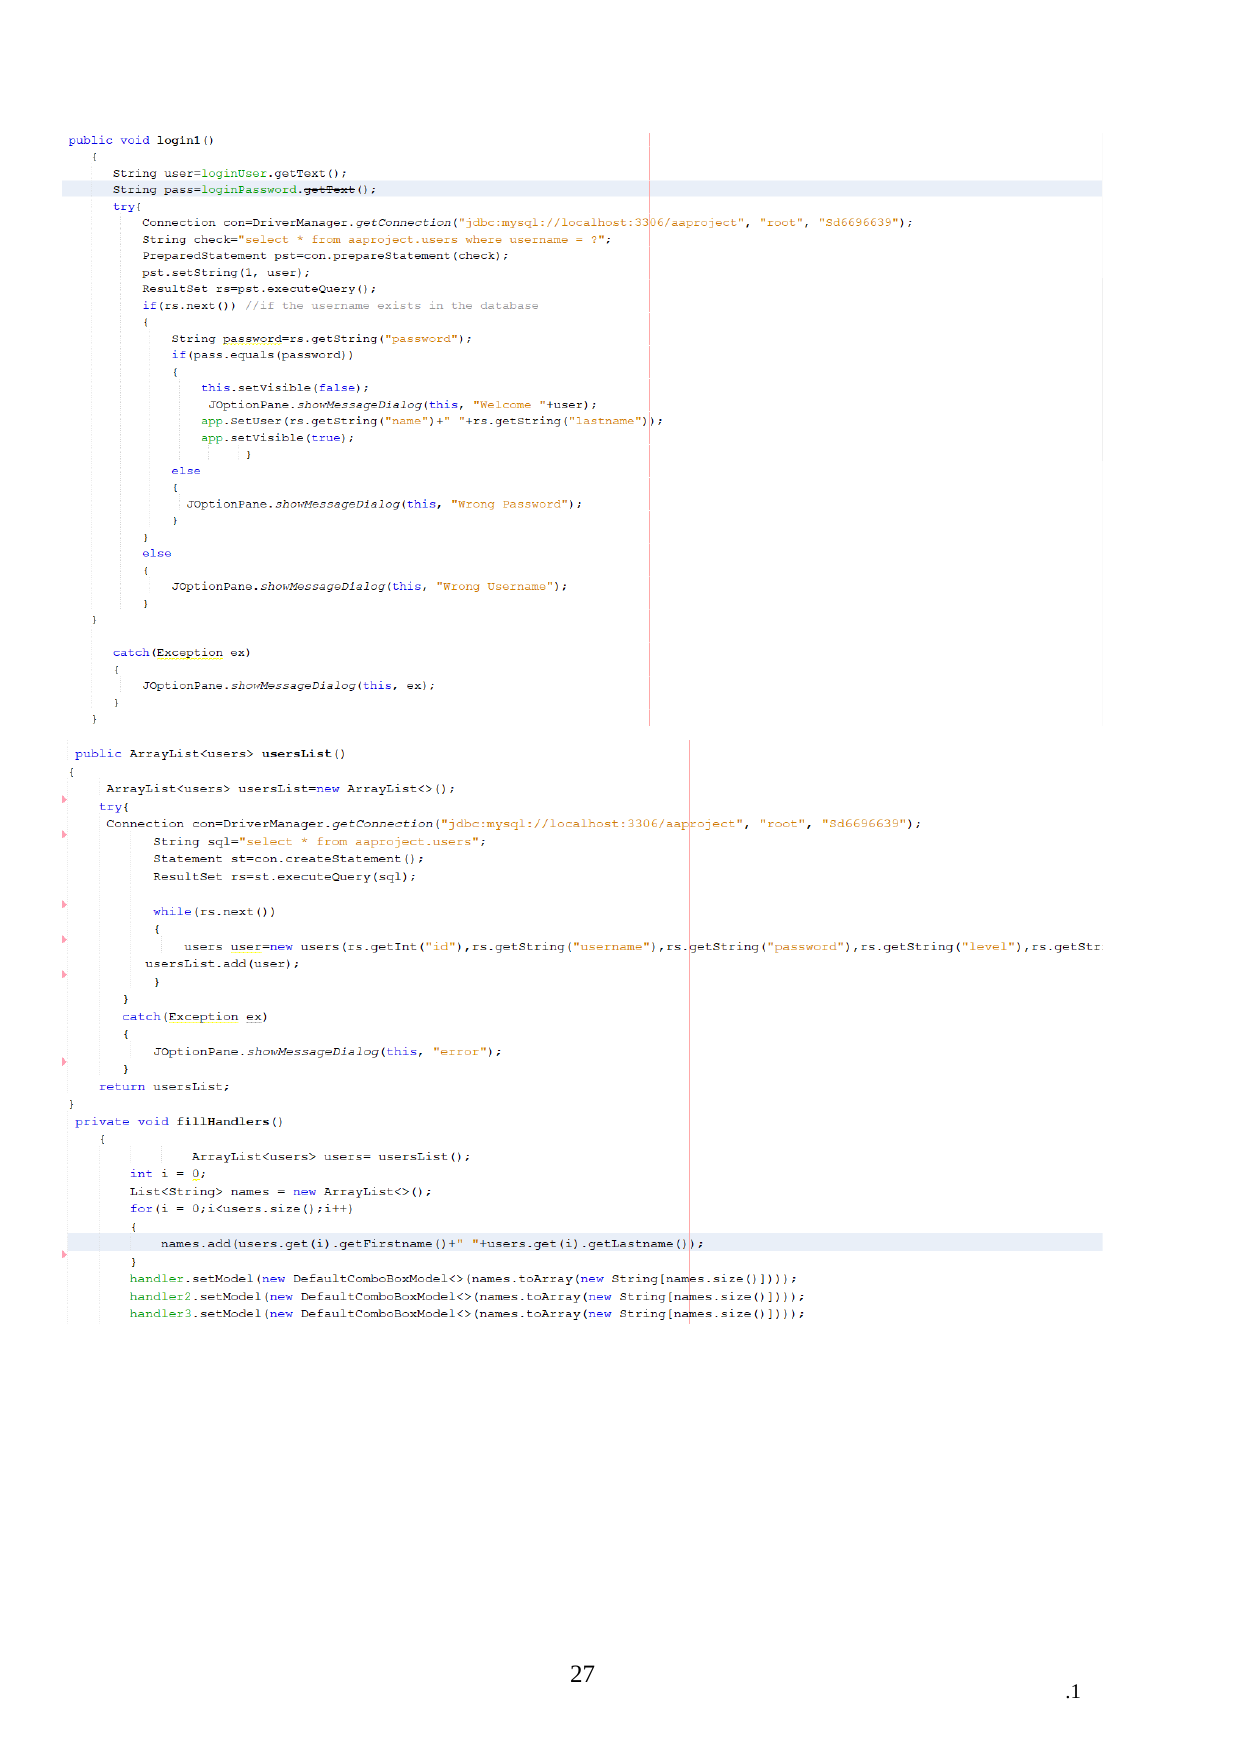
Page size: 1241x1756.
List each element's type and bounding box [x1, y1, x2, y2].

picture [62, 740, 1103, 1324]
picture [62, 133, 1103, 726]
